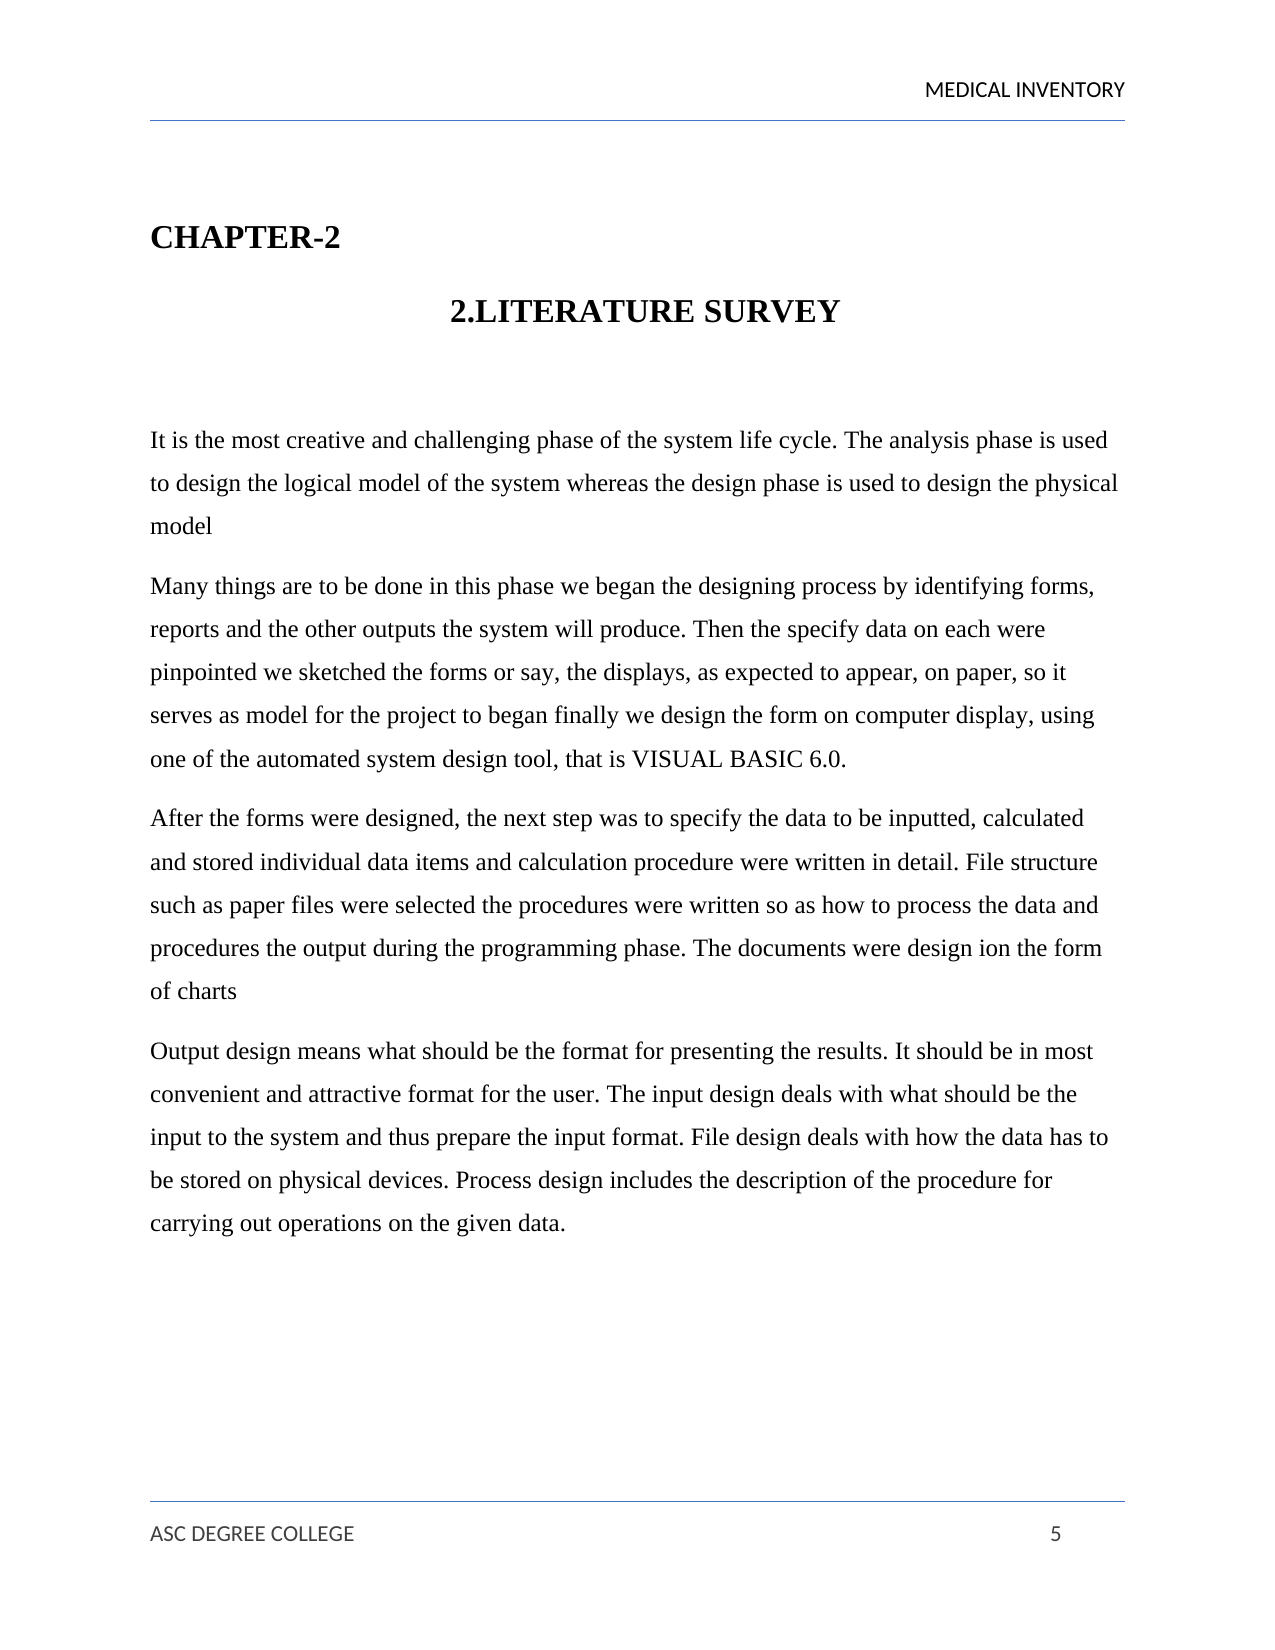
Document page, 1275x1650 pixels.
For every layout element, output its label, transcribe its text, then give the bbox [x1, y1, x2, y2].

text Output design means what should be the format for presenting the results. It should be in most convenient and attractive format for the user. The input design deals with what should be the input to the system and thus prepare the input format. File design deals with how the data has to be stored on physical devices. Process design includes the description of the procedure for carrying out operations on the given data. [150, 1036, 1125, 1237]
text Many things are to be done in this phase we began the designing process by identifying forms, reports and the other outputs the system will produce. Then the specify data on each were pinpointed we sketched the forms or say, the displays, as expected to appear, on paper, so it serves as model for the project to began finally we design the form on computer display, using one of the automated system design tool, that is VISUAL BASIC 6.0. [150, 571, 1125, 772]
text 2.LITERATURE SURVEY [375, 291, 1125, 329]
text After the forms were designed, the next step was to specify the data to be inputted, calculated and stored individual data items and calculation procedure were written in detail. File structure such as paper files were selected the procedures were written so as how to process the data and procedures the output during the programming phase. The documents were design ion the form of charts [150, 803, 1125, 1005]
text It is the most creative and challenging phase of the system life cycle. The analysis phase is used to design the logical model of the system whereas the design phase is used to design the physical model [150, 425, 1125, 540]
text CHAPTER-2 [150, 217, 1125, 255]
